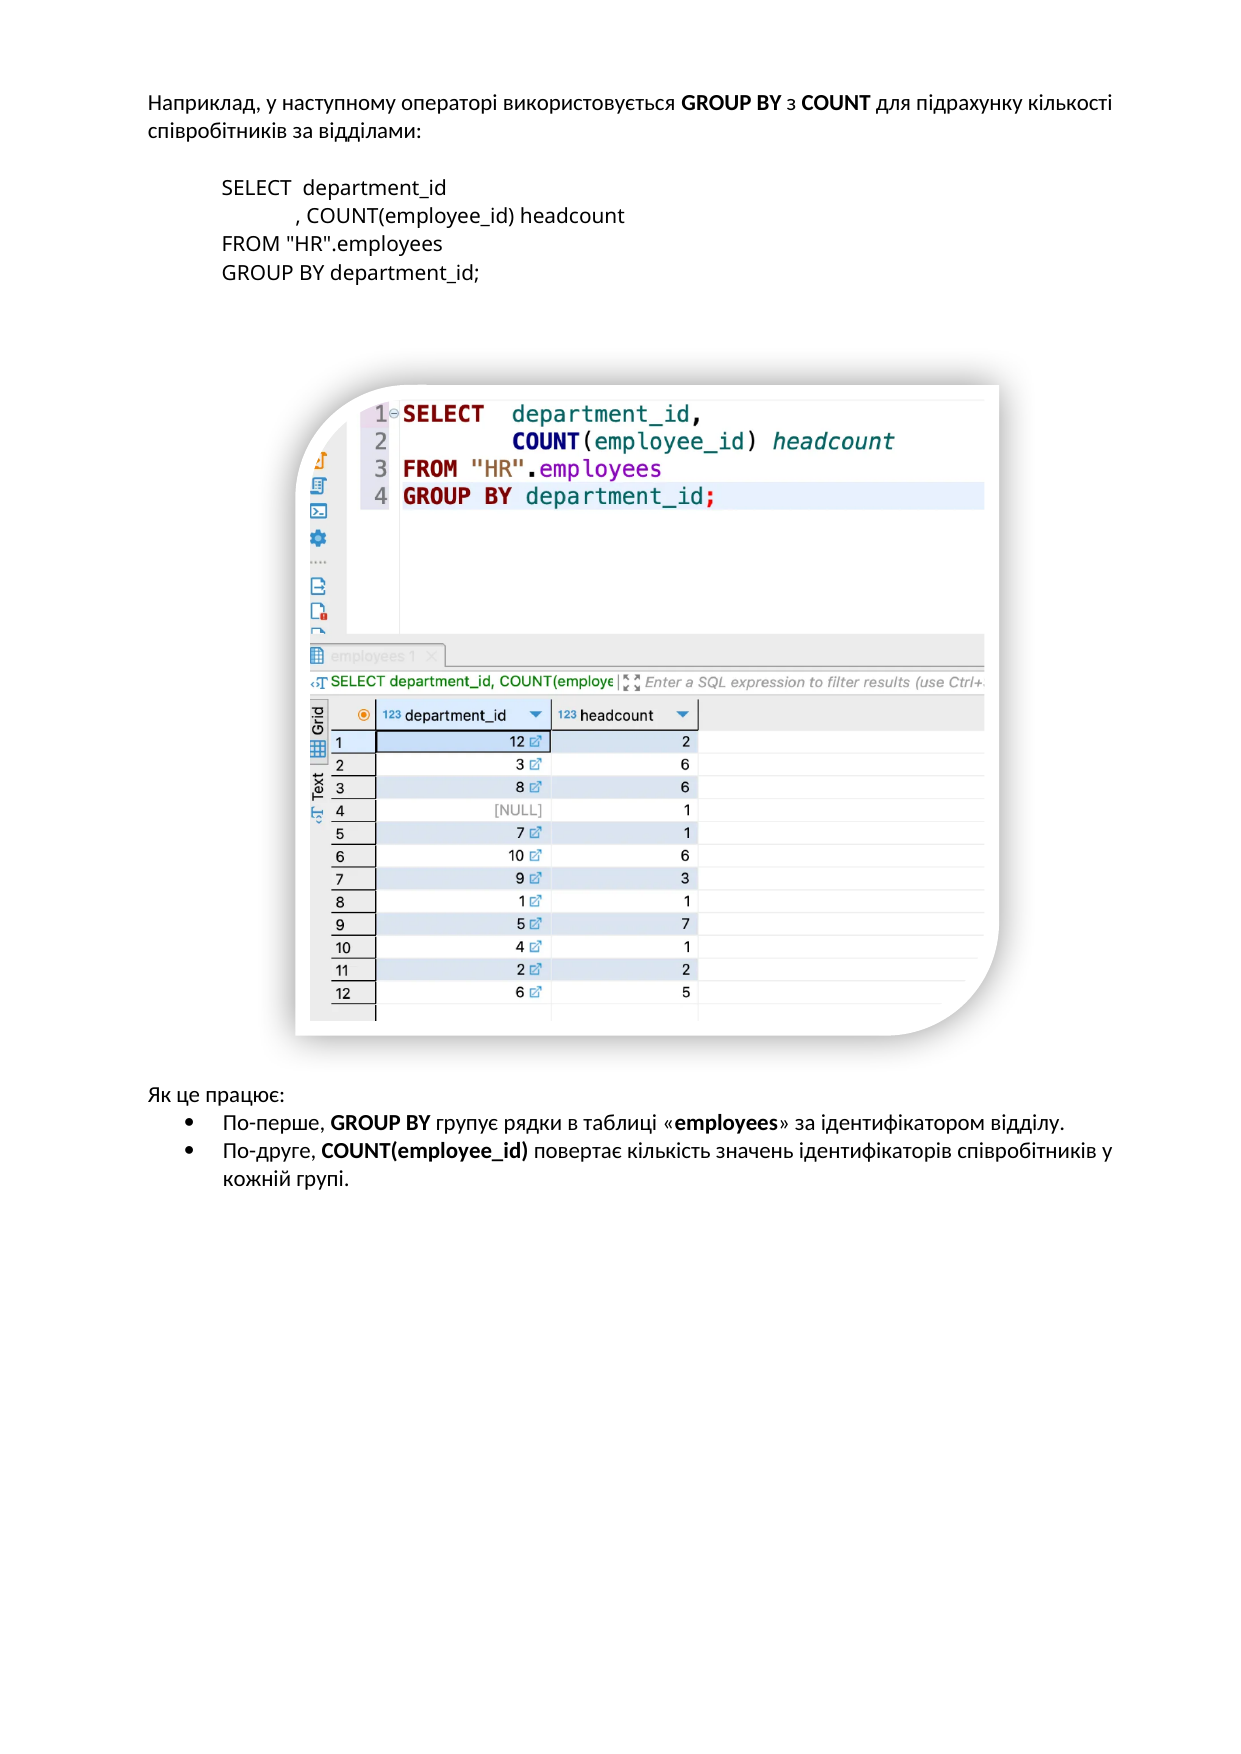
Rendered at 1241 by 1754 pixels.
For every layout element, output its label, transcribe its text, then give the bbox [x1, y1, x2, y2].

text Наприклад, у наступному операторі використовується GROUP BY з COUNT для підрахунку кількості співробітників за відділами: [148, 88, 1152, 144]
text GROUP BY department_id; [221, 258, 1152, 286]
text SELECT department_id [221, 173, 1152, 201]
list По-друге, COUNT(employee_id) повертає кількість значень ідентифікаторів співробітників у кожній групі. [185, 1136, 1152, 1192]
text FROM "HR".employees [221, 229, 1152, 258]
text Як це працює: [148, 1080, 1152, 1108]
picture [310, 400, 984, 1021]
list По-перше, GROUP BY групує рядки в таблиці «employees» за ідентифікатором відділу. [185, 1108, 1152, 1136]
text , COUNT(employee_id) headcount [221, 201, 1152, 229]
